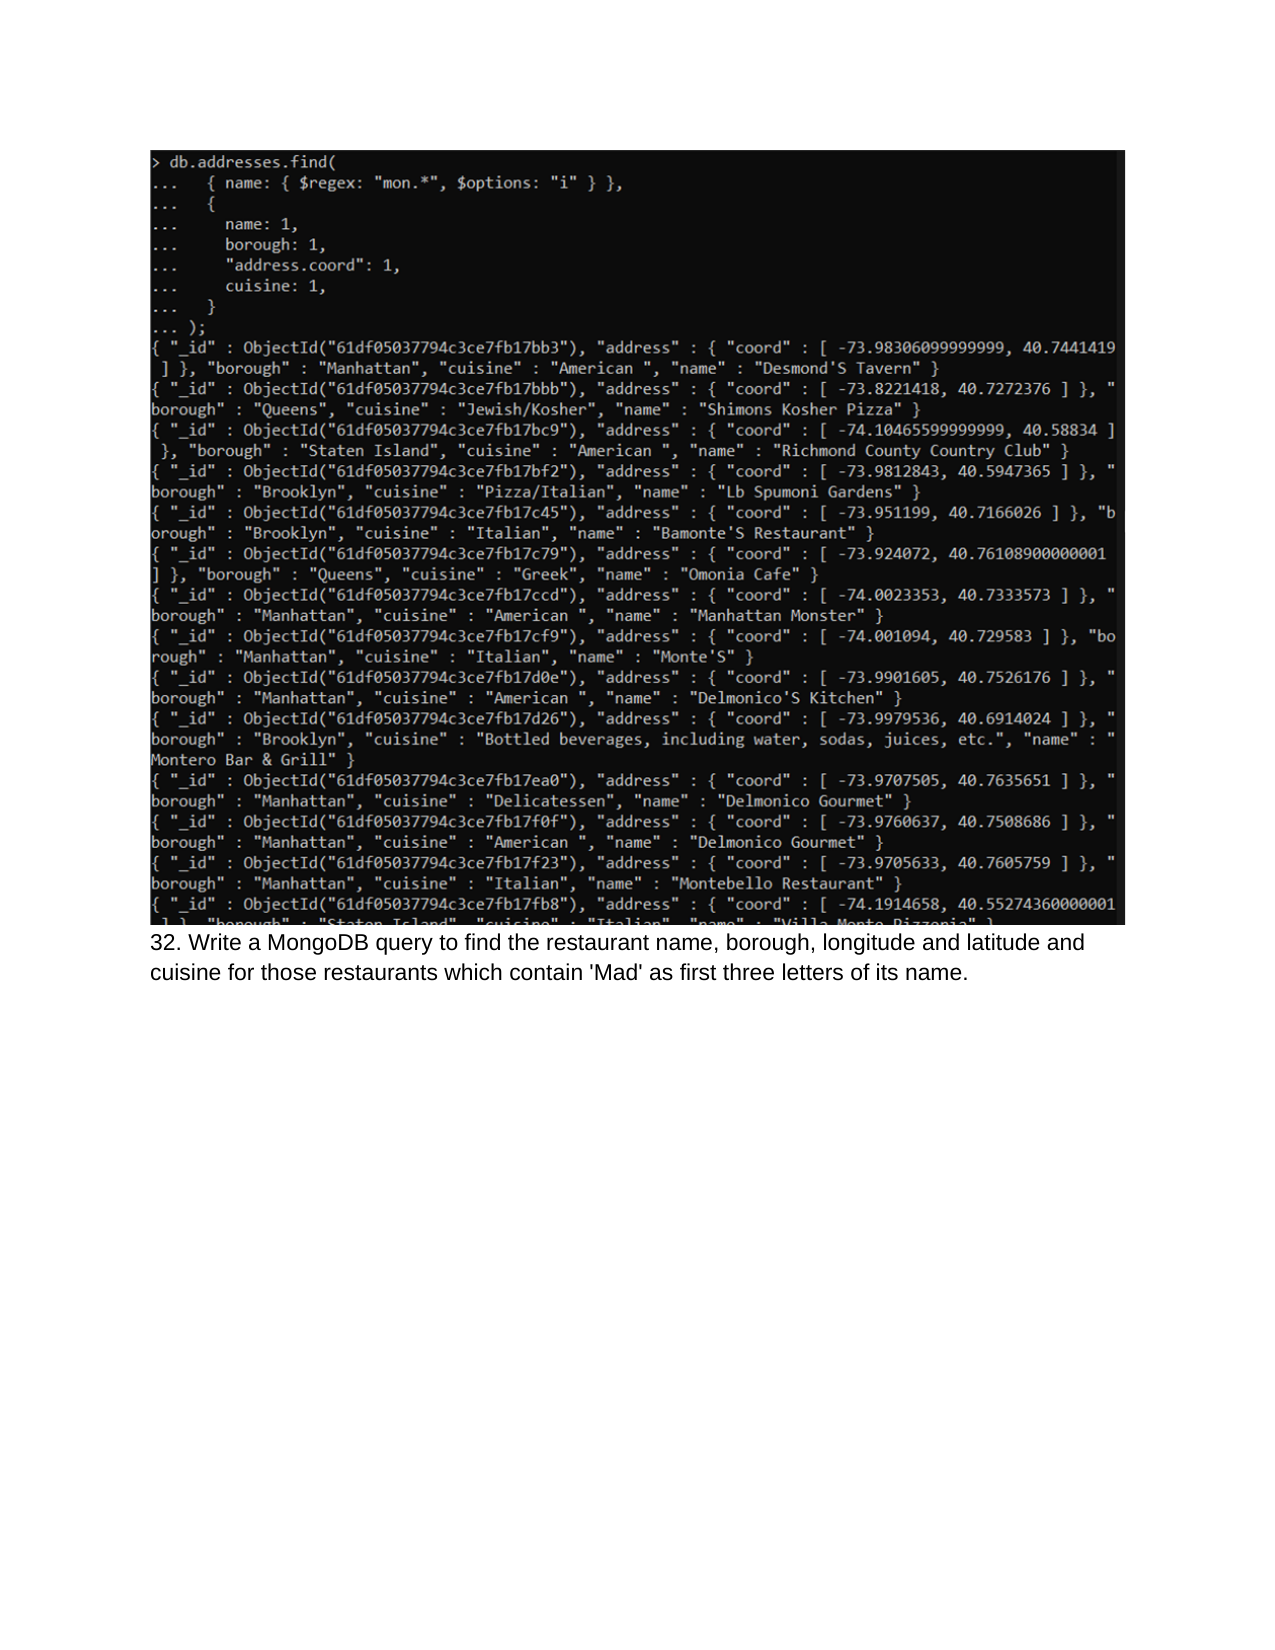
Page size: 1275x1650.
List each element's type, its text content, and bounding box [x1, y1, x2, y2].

text 32. Write a MongoDB query to find the restaurant name, borough, longitude and latitude and cuisine for those restaurants which contain 'Mad' as first three letters of its name. [150, 929, 1125, 985]
picture [150, 150, 1125, 925]
